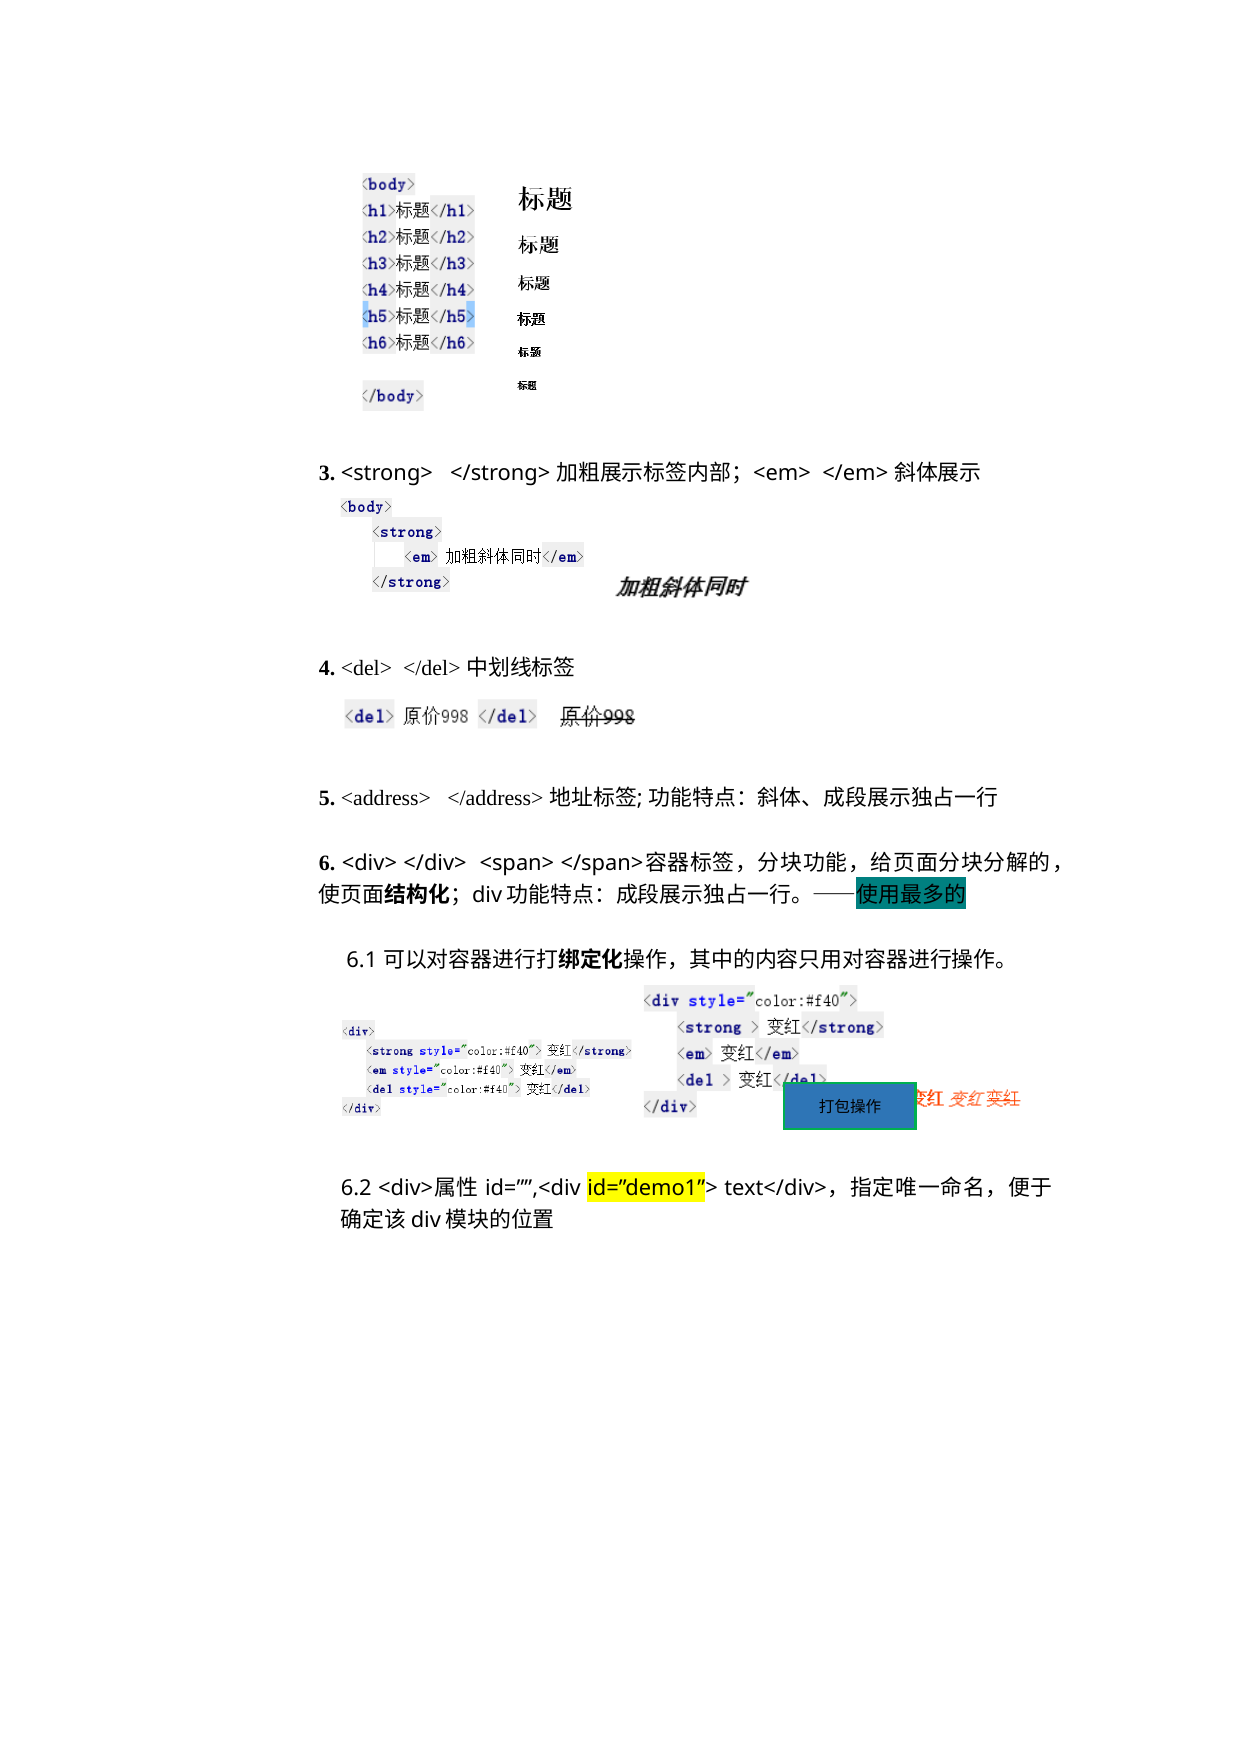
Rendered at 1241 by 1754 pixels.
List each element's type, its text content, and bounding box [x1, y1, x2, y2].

text 6.2 <div>属性 id=””,<div id=”demo1”> text</div>，指定唯一命名，便于确定该div模块的位置 [341, 1169, 1053, 1234]
picture [510, 178, 589, 411]
list 3. <strong> </strong> 加粗展示标签内部；<em> </em> 斜体展示 [275, 454, 1053, 487]
text 6.1 可以对容器进行打绑定化操作，其中的内容只用对容器进行操作。 [187, 942, 1053, 974]
picture [340, 498, 594, 606]
picture [340, 690, 663, 739]
picture [605, 568, 772, 606]
text 4. <del> </del> 中划线标签 [187, 649, 1053, 682]
text 5. <address> </address> 地址标签; 功能特点：斜体、成段展示独占一行 [275, 779, 1053, 812]
picture [340, 985, 905, 1126]
picture [917, 1083, 1033, 1126]
picture [362, 173, 494, 411]
text 6. <div> </div> <span> </span>容器标签，分块功能，给页面分块分解的，使页面结构化；div功能特点：成段展示独占一行。——使用最多的 [319, 844, 1053, 909]
